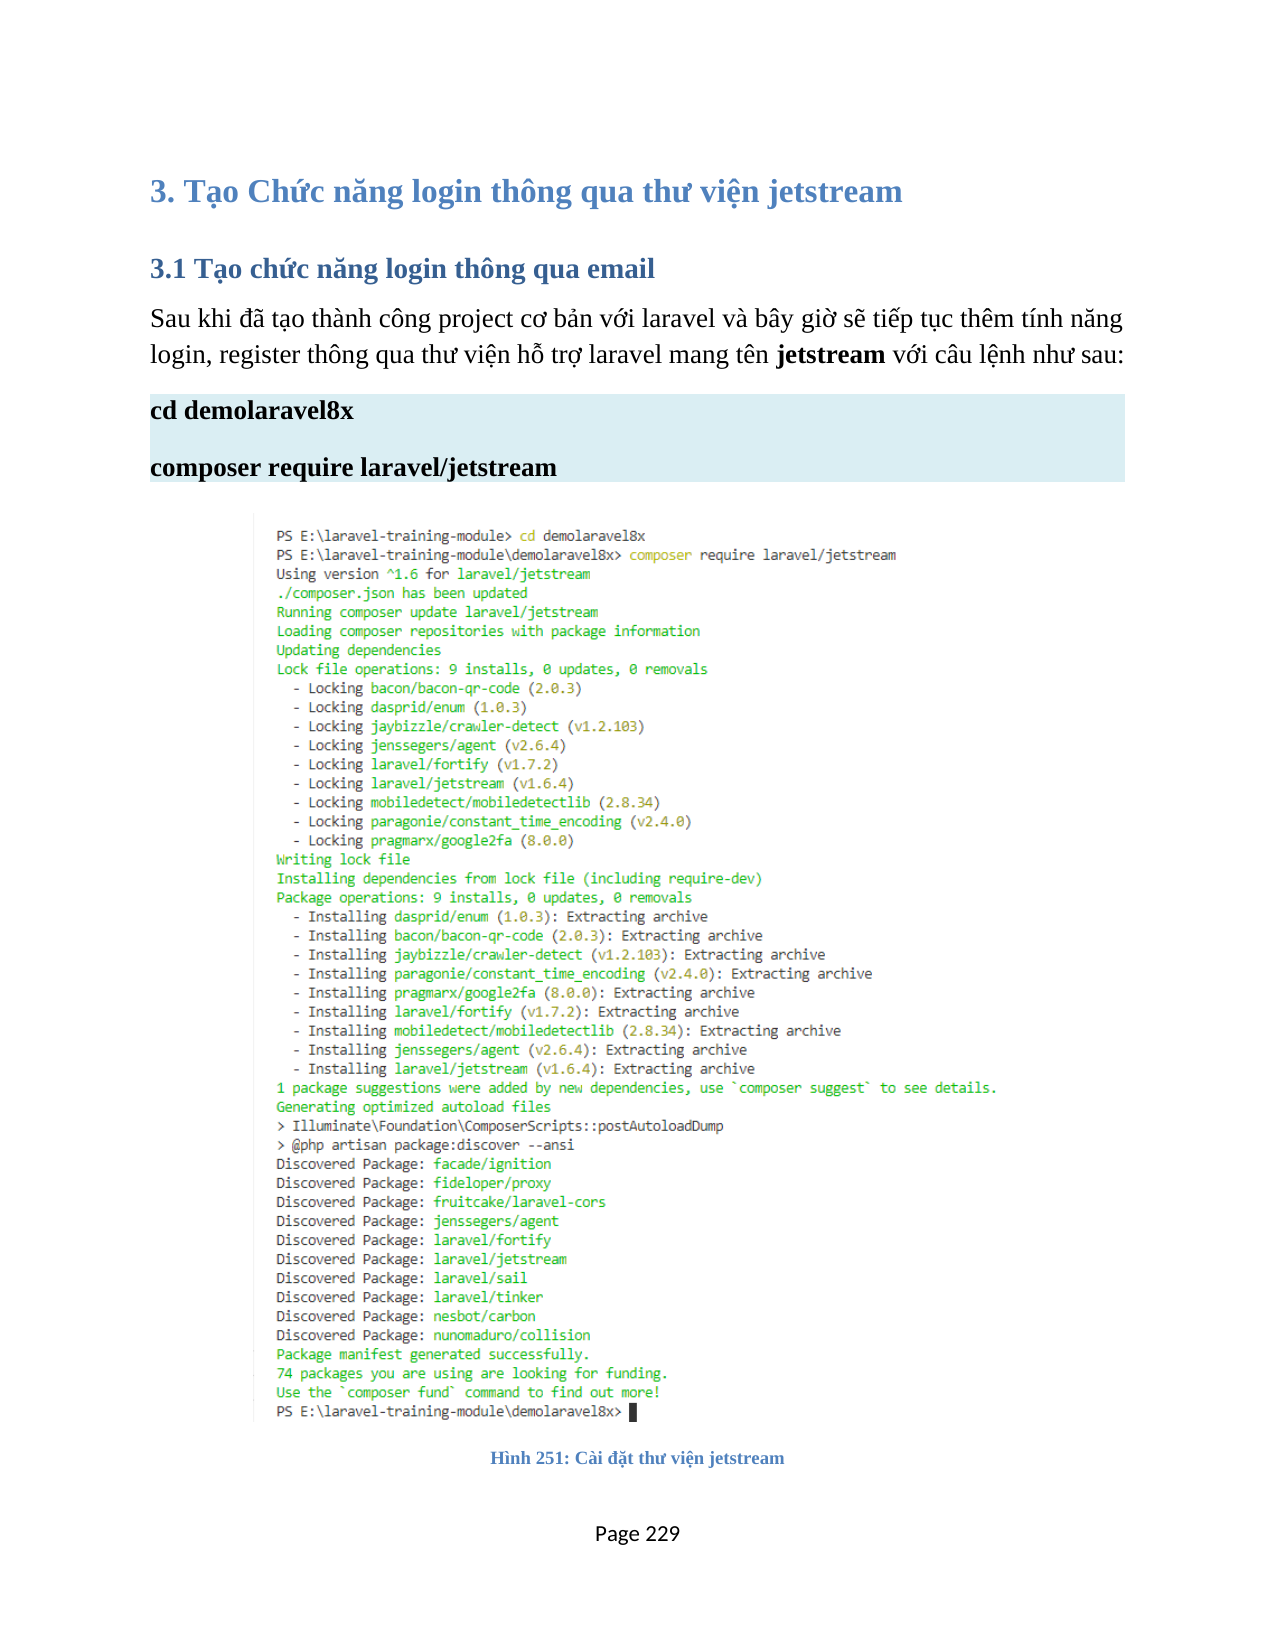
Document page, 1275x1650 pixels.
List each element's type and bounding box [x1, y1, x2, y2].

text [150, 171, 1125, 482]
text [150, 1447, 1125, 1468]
picture [253, 513, 1022, 1422]
